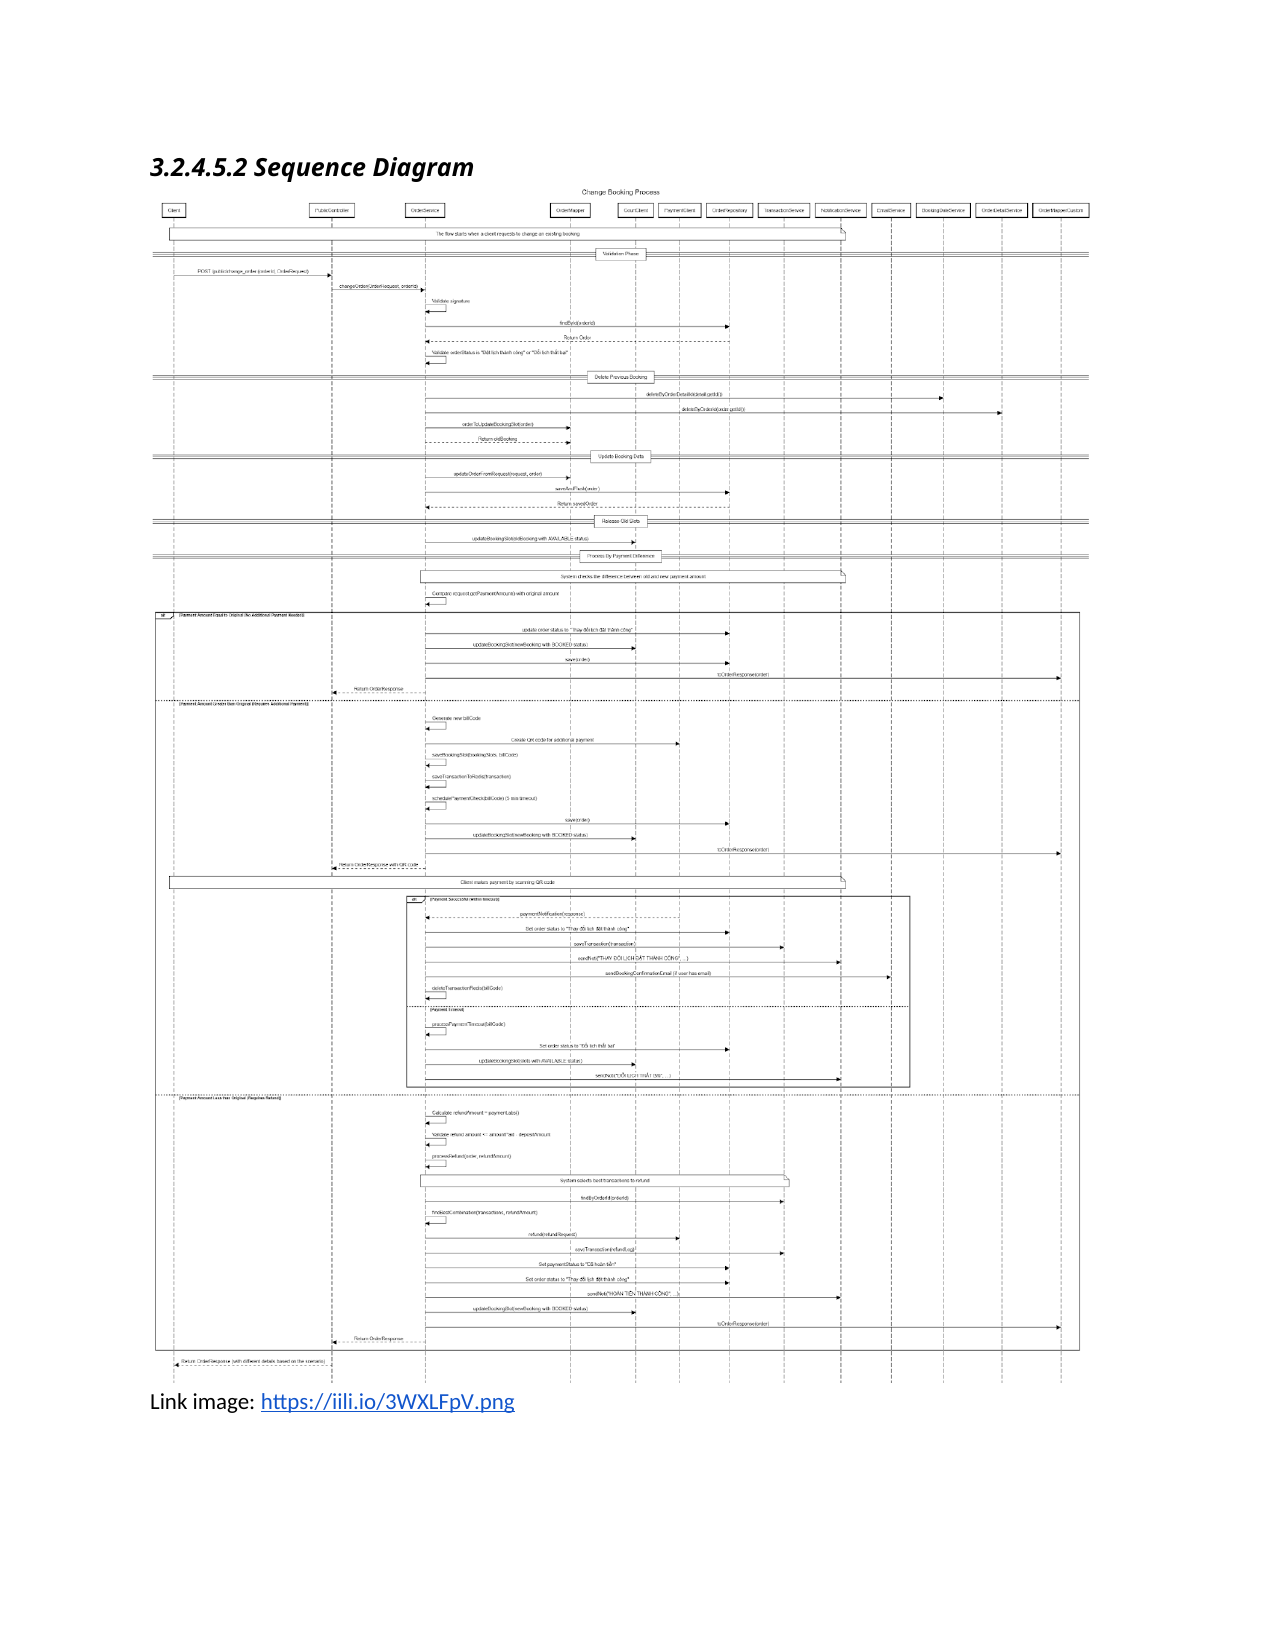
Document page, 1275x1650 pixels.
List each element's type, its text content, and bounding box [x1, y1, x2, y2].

picture [150, 186, 1091, 1383]
text Link image: https://iili.io/3WXLFpV.png [150, 1387, 1125, 1415]
subtitle 3.2.4.5.2 Sequence Diagram [150, 150, 1125, 184]
